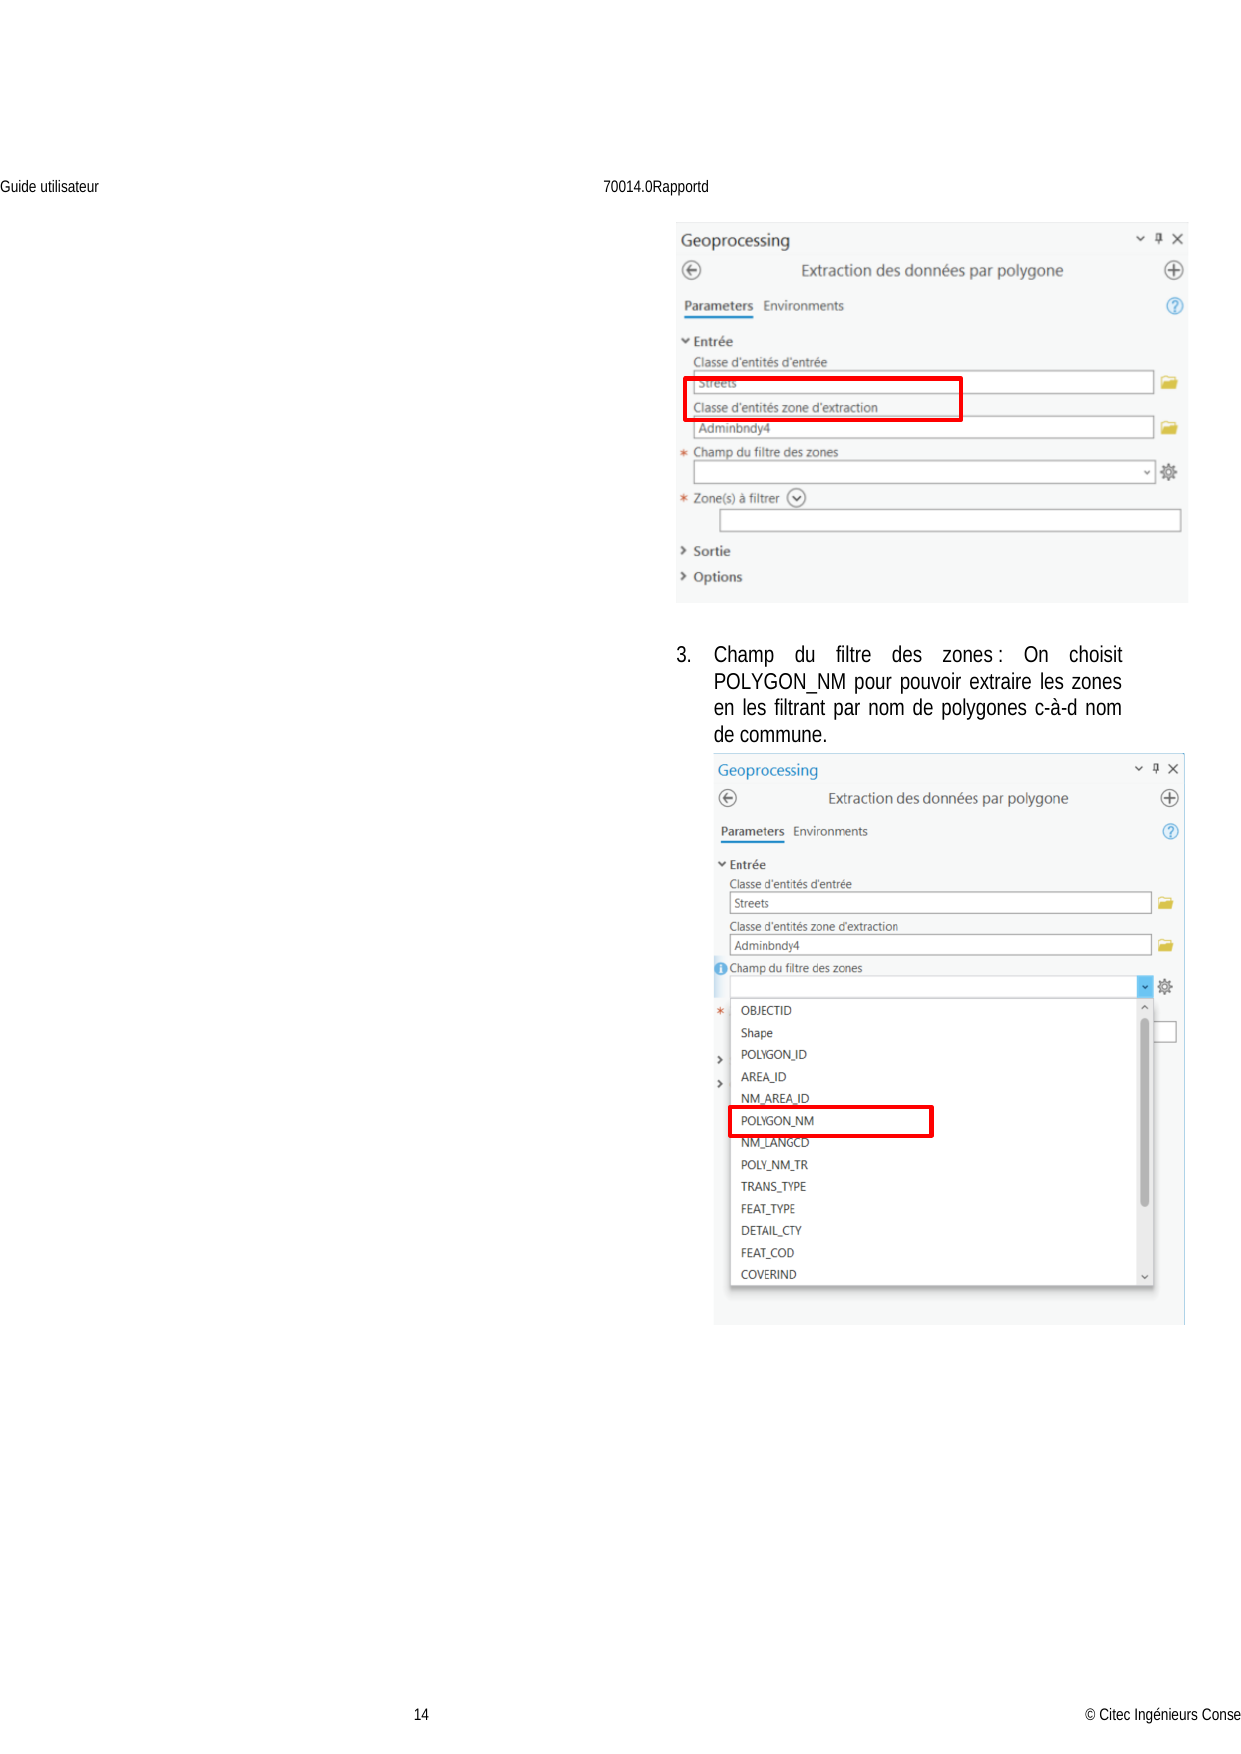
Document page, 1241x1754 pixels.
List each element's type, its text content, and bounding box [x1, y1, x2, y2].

list Champ du filtre des zones : On choisit POLYGON_NM pour pouvoir extraire les zones en les filtrant par nom de polygones c-à-d nom de commune. [676, 641, 1122, 747]
picture [713, 753, 1185, 1325]
picture [676, 222, 1189, 603]
